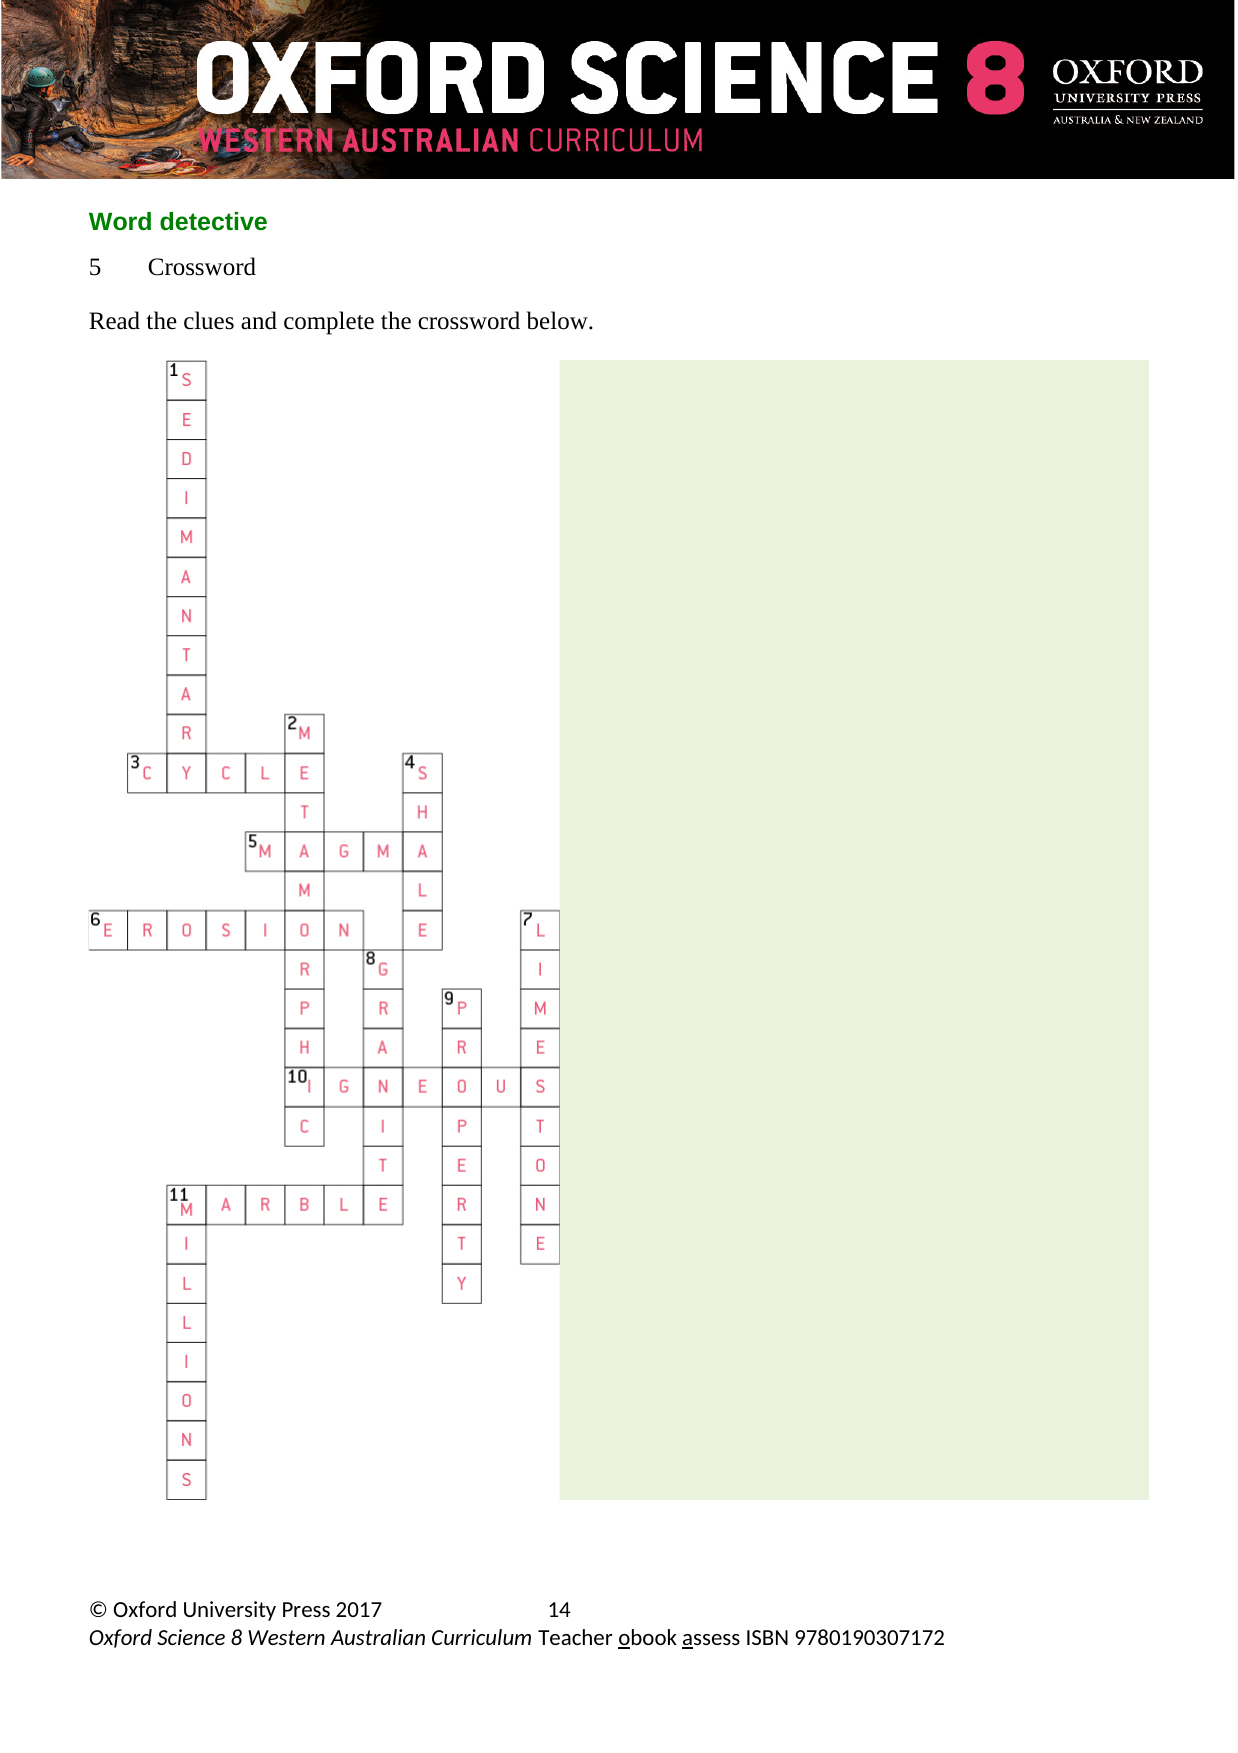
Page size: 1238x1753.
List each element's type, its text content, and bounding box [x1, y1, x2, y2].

text Read the clues and complete the crossword below. [89, 306, 1149, 335]
list 5 Crossword [89, 252, 1149, 281]
text Word detective [89, 207, 1149, 236]
picture [0, 0, 1233, 178]
picture [88, 360, 560, 1500]
